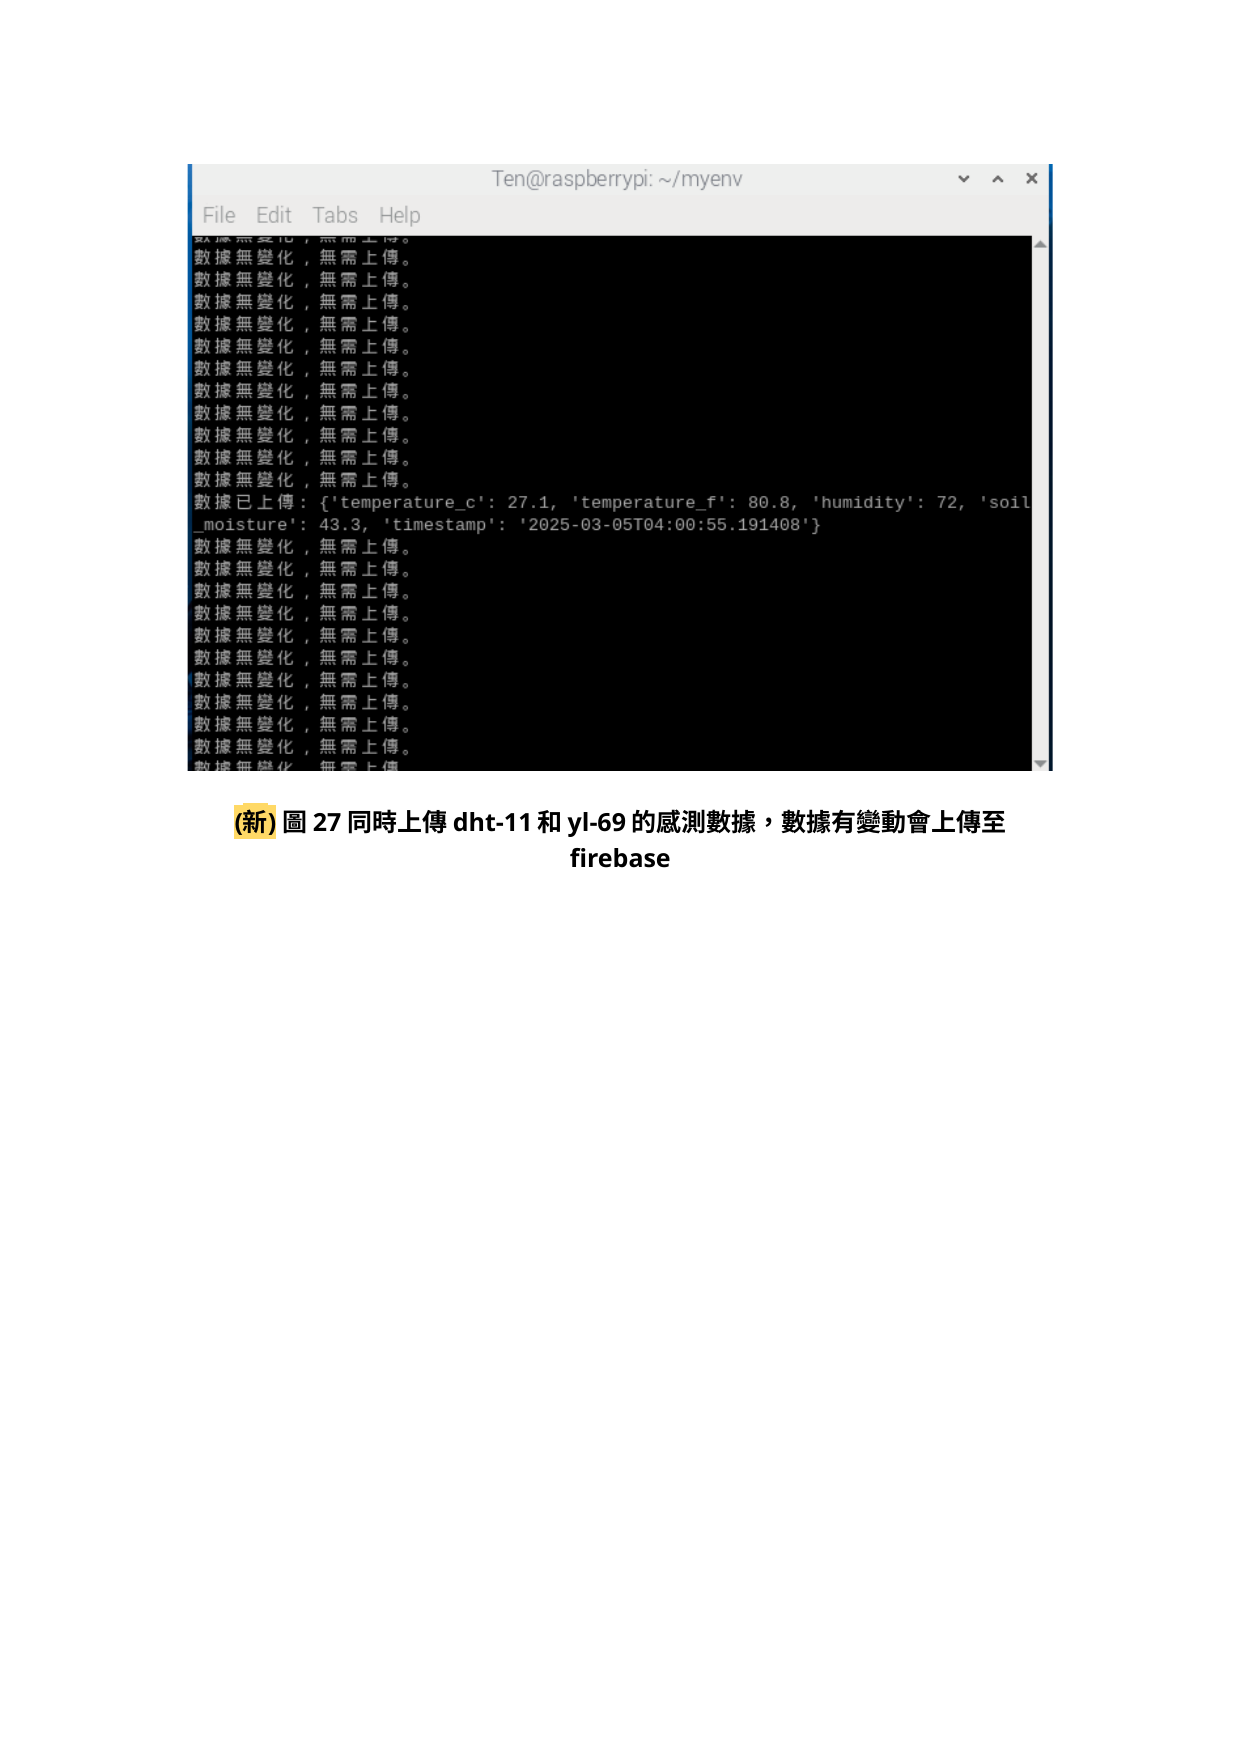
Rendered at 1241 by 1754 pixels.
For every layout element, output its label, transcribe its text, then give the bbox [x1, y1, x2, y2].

text (新) 圖27 同時上傳dht-11和yl-69的感測數據，數據有變動會上傳至firebase (新) 圖28 APP澆水設定界面更新顯示土壤濕度 [187, 771, 1053, 877]
picture [187, 164, 1053, 771]
